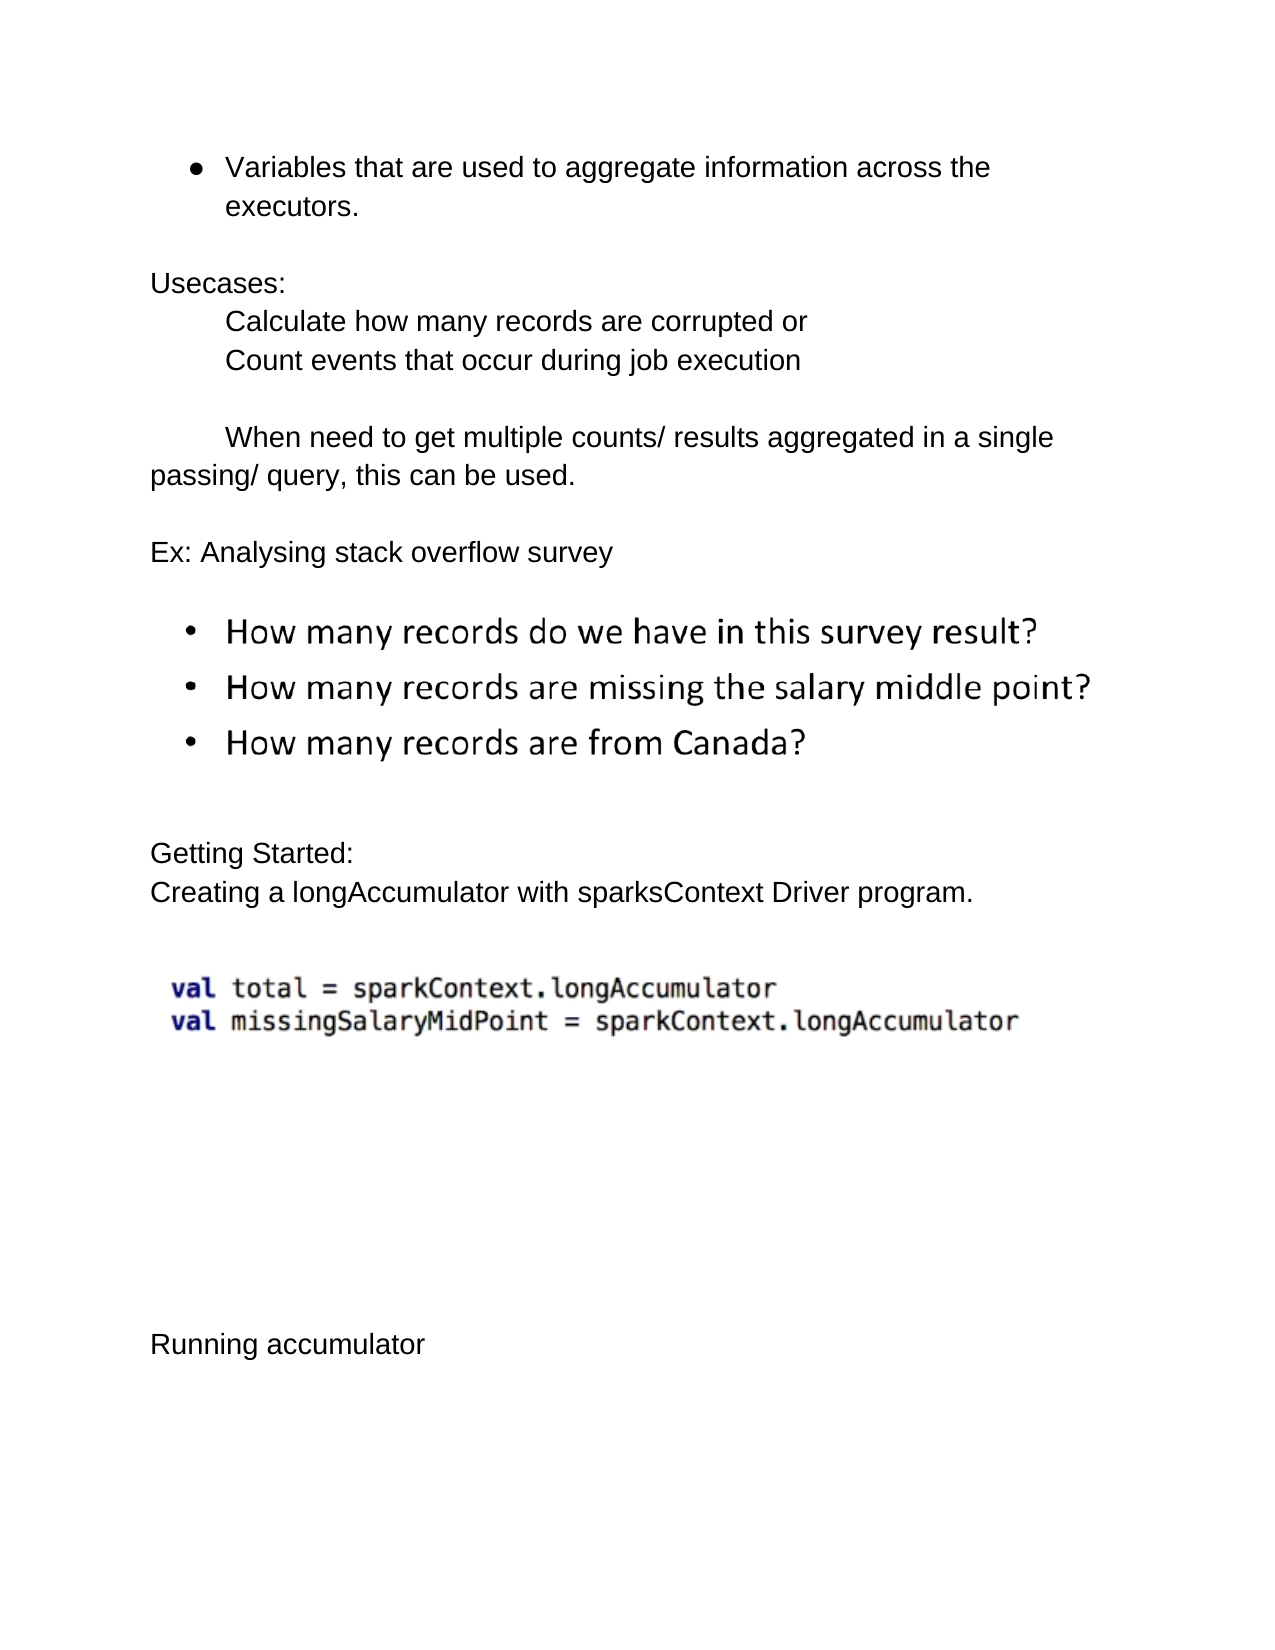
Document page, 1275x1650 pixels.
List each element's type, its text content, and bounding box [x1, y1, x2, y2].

text Usecases: [150, 266, 1125, 299]
text Count events that occur during job execution [150, 343, 1125, 376]
text Creating a longAccumulator with sparksContext Driver program. [150, 875, 1125, 908]
text Ex: Analysing stack overflow survey [150, 535, 1125, 569]
picture [150, 604, 1125, 794]
text Getting Started: [150, 836, 1125, 870]
picture [150, 951, 1054, 1054]
text When need to get multiple counts/ results aggregated in a single passing/ query, this can be used. [150, 420, 1125, 492]
text Calculate how many records are corrupted or [150, 304, 1125, 338]
text Running accumulator [150, 1327, 1125, 1361]
list Variables that are used to aggregate information across the executors. [187, 150, 1125, 222]
